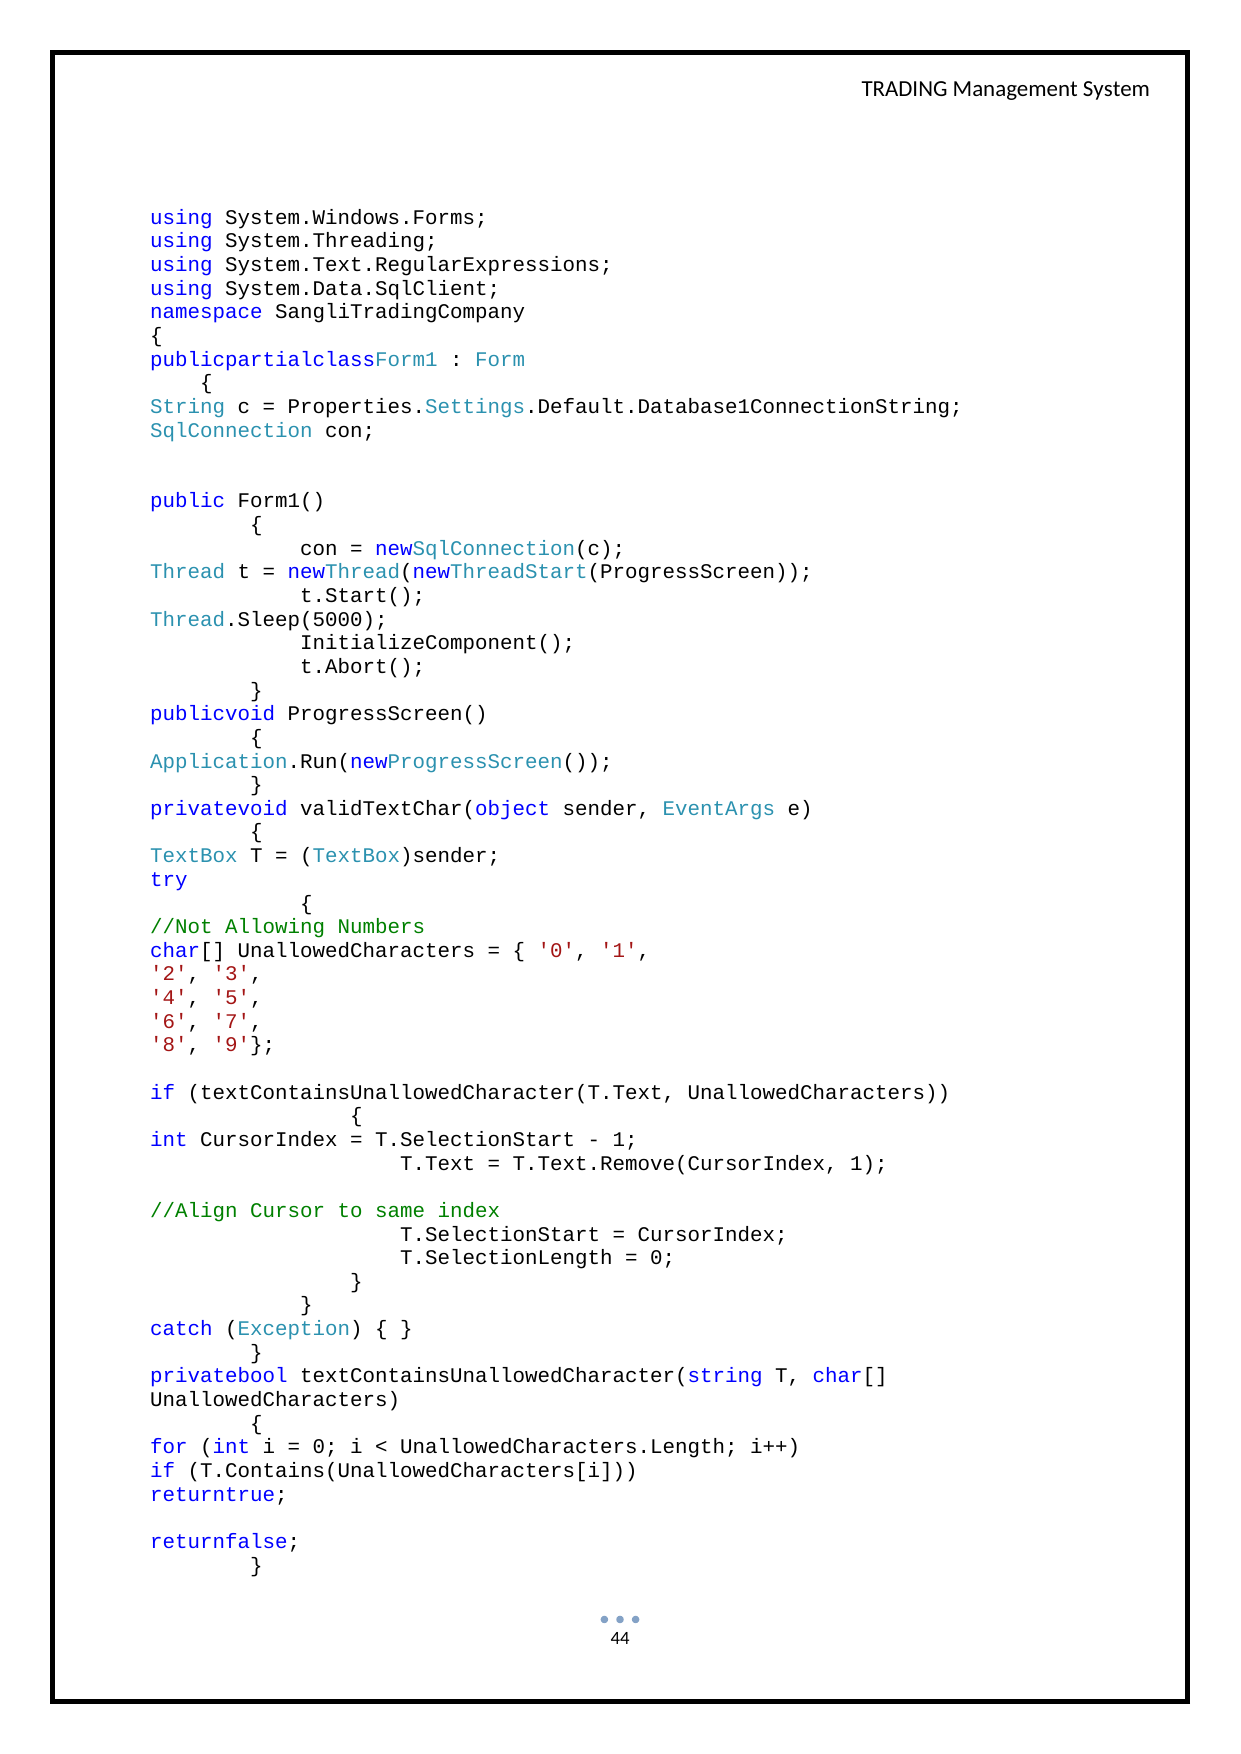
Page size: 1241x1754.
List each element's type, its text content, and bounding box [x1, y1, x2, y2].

text InitializeComponent(); [150, 632, 1090, 656]
text publicvoid ProgressScreen() [150, 703, 1090, 727]
text //Not Allowing Numbers [150, 916, 1090, 940]
text } [150, 680, 1090, 703]
text '2', '3', [150, 963, 1090, 987]
text Thread.Sleep(5000); [150, 609, 1090, 632]
text '6', '7', [150, 1011, 1090, 1034]
text String c = Properties.Settings.Default.Database1ConnectionString; [150, 396, 1090, 419]
text returnfalse; [150, 1531, 1090, 1554]
text using System.Text.RegularExpressions; [150, 254, 1090, 278]
text '8', '9'}; [150, 1034, 1090, 1058]
text catch (Exception) { } [150, 1318, 1090, 1342]
text T.SelectionStart = CursorIndex; [150, 1223, 1090, 1247]
text using System.Threading; [150, 230, 1090, 254]
text privatevoid validTextChar(object sender, EventArgs e) [150, 798, 1090, 822]
text { [150, 1413, 1090, 1436]
text returntrue; [150, 1484, 1090, 1507]
text for (int i = 0; i < UnallowedCharacters.Length; i++) [150, 1436, 1090, 1460]
text T.SelectionLength = 0; [150, 1247, 1090, 1271]
text if (textContainsUnallowedCharacter(T.Text, UnallowedCharacters)) [150, 1082, 1090, 1105]
text char[] UnallowedCharacters = { '0', '1', [150, 940, 1090, 963]
text { [150, 822, 1090, 845]
text namespace SangliTradingCompany [150, 301, 1090, 325]
text } [150, 1342, 1090, 1365]
text Application.Run(newProgressScreen()); [150, 751, 1090, 774]
text publicpartialclassForm1 : Form [150, 349, 1090, 372]
text con = newSqlConnection(c); [150, 538, 1090, 561]
text t.Start(); [150, 585, 1090, 609]
text { [150, 514, 1090, 538]
text int CursorIndex = T.SelectionStart - 1; [150, 1129, 1090, 1153]
text T.Text = T.Text.Remove(CursorIndex, 1); [150, 1153, 1090, 1176]
text { [150, 1105, 1090, 1129]
text } [150, 1294, 1090, 1318]
text } [150, 1554, 1090, 1578]
text using System.Windows.Forms; [150, 207, 1090, 230]
text TextBox T = (TextBox)sender; [150, 845, 1090, 869]
text if (T.Contains(UnallowedCharacters[i])) [150, 1460, 1090, 1484]
text '4', '5', [150, 987, 1090, 1011]
text SqlConnection con; [150, 419, 1090, 443]
text } [150, 1271, 1090, 1294]
text //Align Cursor to same index [150, 1200, 1090, 1223]
text using System.Data.SqlClient; [150, 278, 1090, 301]
text { [150, 892, 1090, 916]
text } [150, 774, 1090, 798]
text t.Abort(); [150, 656, 1090, 680]
text Thread t = newThread(newThreadStart(ProgressScreen)); [150, 561, 1090, 585]
text try [150, 869, 1090, 892]
text { [150, 727, 1090, 751]
text { [150, 325, 1090, 349]
text privatebool textContainsUnallowedCharacter(string T, char[] UnallowedCharacters) [150, 1365, 1090, 1413]
text { [150, 372, 1090, 396]
text public Form1() [150, 491, 1090, 514]
